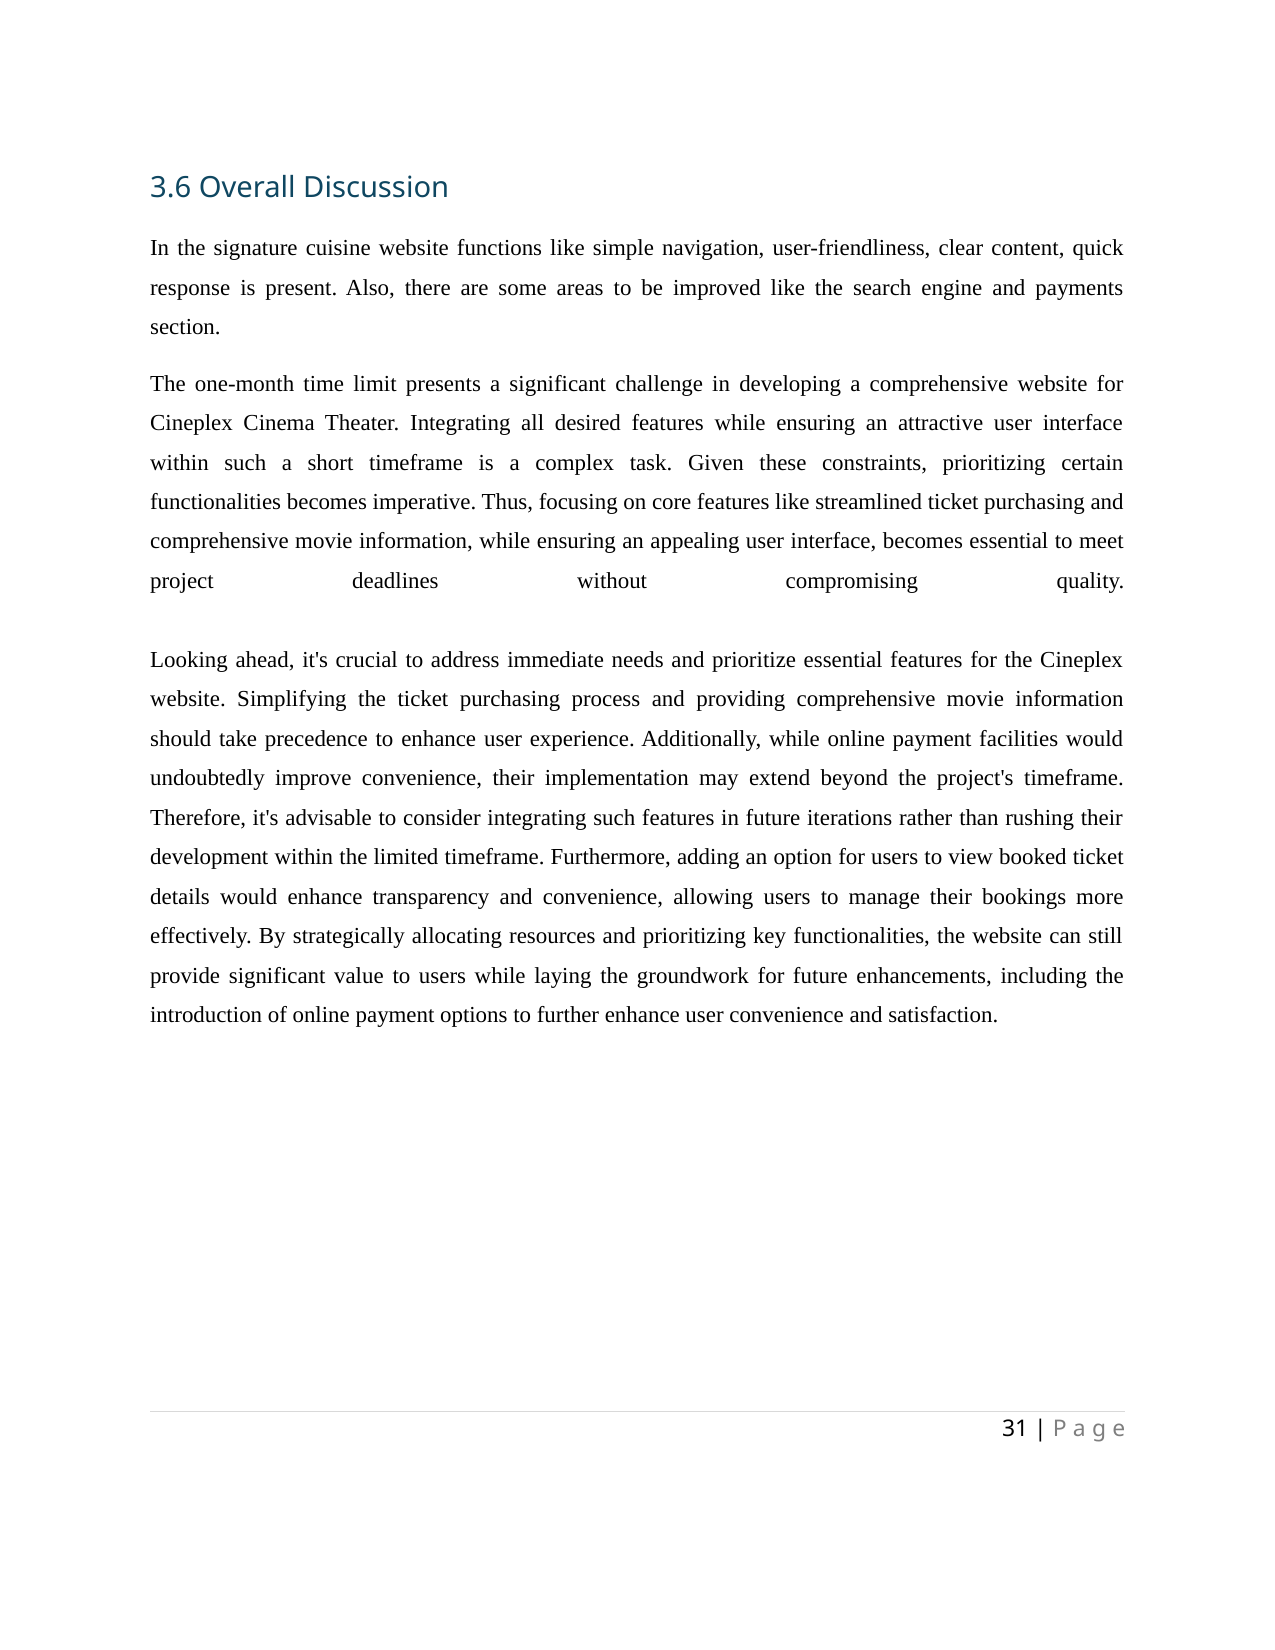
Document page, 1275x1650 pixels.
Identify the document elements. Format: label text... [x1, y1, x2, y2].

text In the signature cuisine website functions like simple navigation, user-friendliness, clear content, quick response is present. Also, there are some areas to be improved like the search engine and payments section. [150, 234, 1125, 340]
text The one-month time limit presents a significant challenge in developing a comprehensive website for Cineplex Cinema Theater. Integrating all desired features while ensuring an attractive user interface within such a short timeframe is a complex task. Given these constraints, prioritizing certain functionalities becomes imperative. Thus, focusing on core features like streamlined ticket purchasing and comprehensive movie information, while ensuring an appealing user interface, becomes essential to meet project deadlines without compromising quality. Looking ahead, it's crucial to address immediate needs and prioritize essential features for the Cineplex website. Simplifying the ticket purchasing process and providing comprehensive movie information should take precedence to enhance user experience. Additionally, while online payment facilities would undoubtedly improve convenience, their implementation may extend beyond the project's timeframe. Therefore, it's advisable to consider integrating such features in future iterations rather than rushing their development within the limited timeframe. Furthermore, adding an option for users to view booked ticket details would enhance transparency and convenience, allowing users to manage their bookings more effectively. By strategically allocating resources and prioritizing key functionalities, the website can still provide significant value to users while laying the groundwork for future enhancements, including the introduction of online payment options to further enhance user convenience and satisfaction. [150, 369, 1125, 1028]
subtitle 3.6 Overall Discussion [150, 167, 1125, 206]
